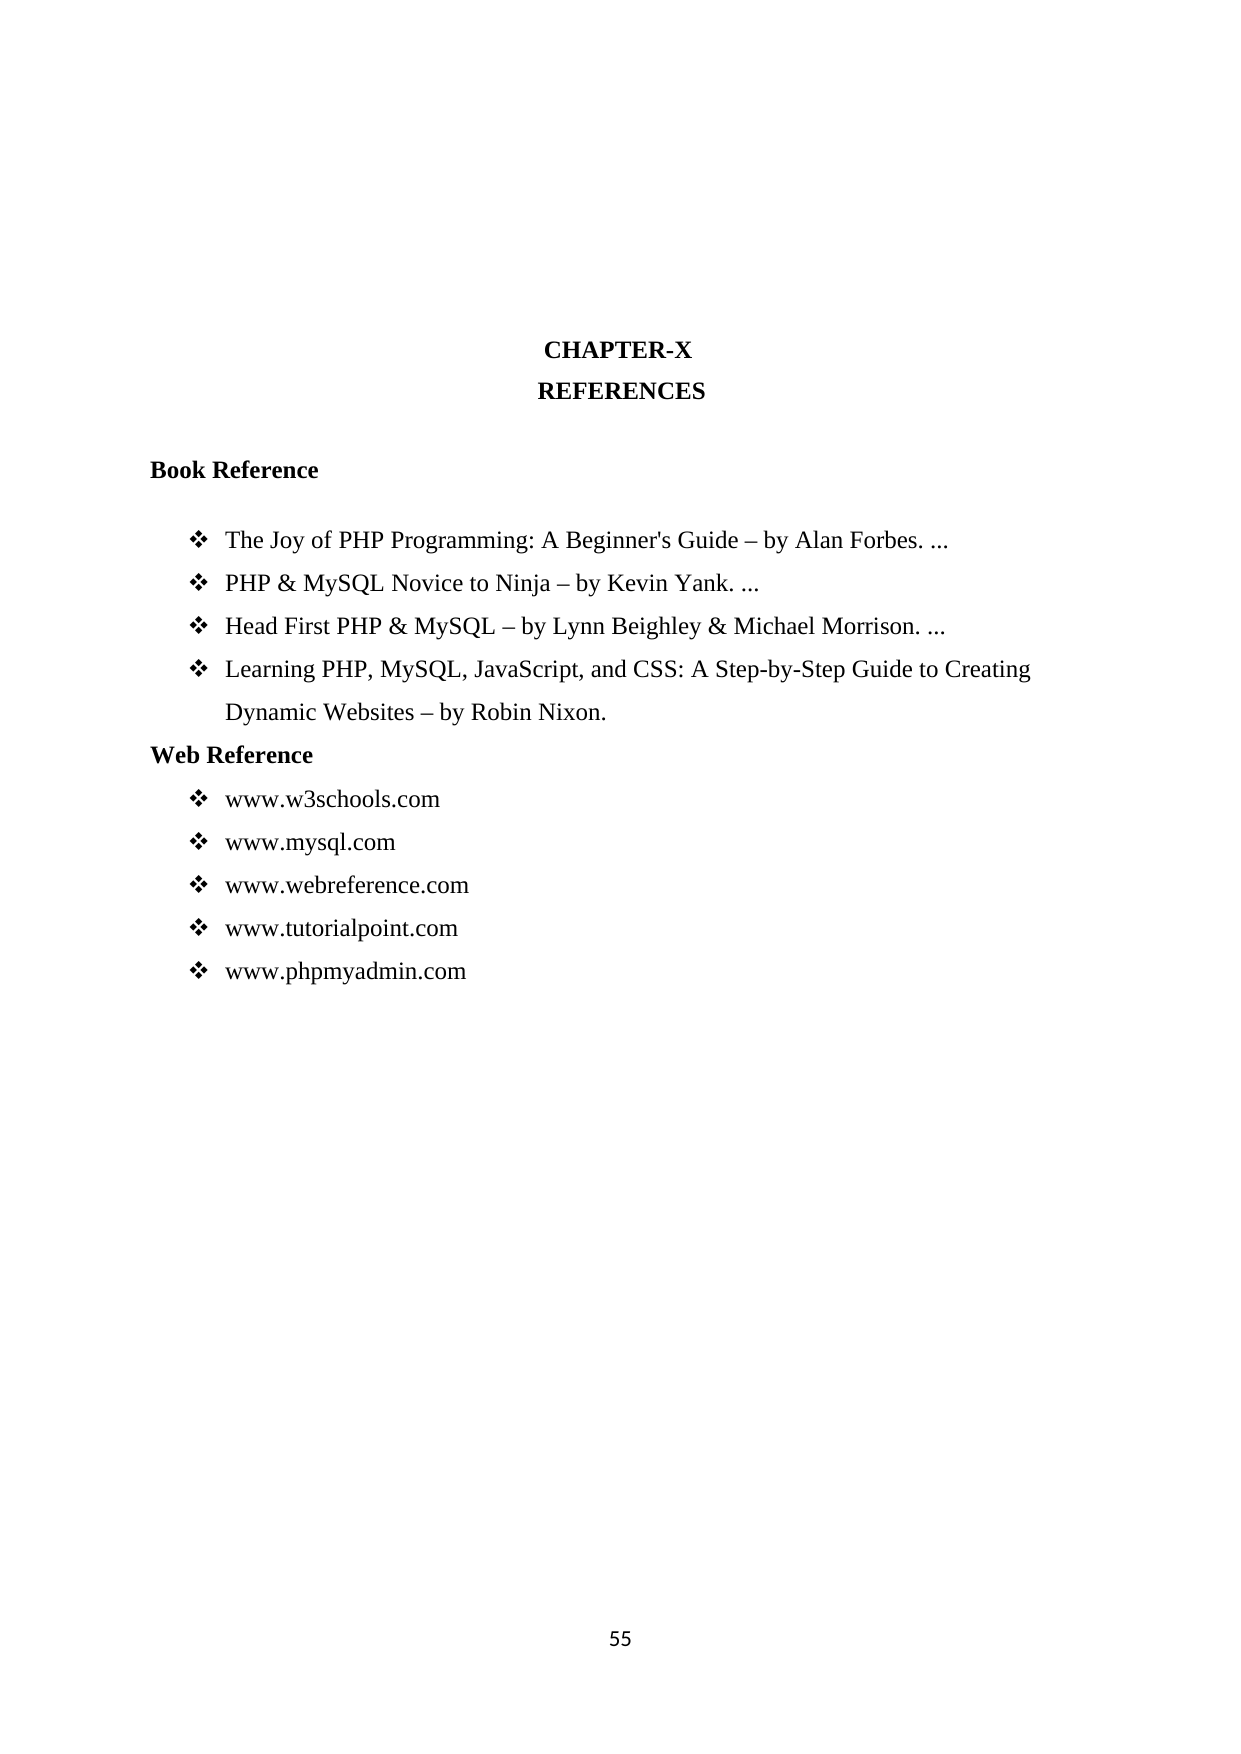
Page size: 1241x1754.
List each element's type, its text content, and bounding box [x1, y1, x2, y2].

list PHP & MySQL Novice to Ninja – by Kevin Yank. ... [187, 568, 1090, 597]
list www.mysql.com [187, 827, 1090, 856]
list www.w3schools.com [187, 784, 1090, 812]
list www.tutorialpoint.com [187, 913, 1090, 942]
list Learning PHP, MySQL, JavaScript, and CSS: A Step-by-Step Guide to Creating Dynamic Websites – by Robin Nixon. [187, 654, 1090, 726]
list www.webreference.com [187, 870, 1090, 899]
list www.phpmyadmin.com [187, 956, 1090, 985]
text Web Reference [150, 741, 1090, 769]
title REFERENCES [150, 376, 1090, 405]
list Head First PHP & MySQL – by Lynn Beighley & Michael Morrison. ... [187, 611, 1090, 640]
title CHAPTER-X [150, 335, 1090, 364]
title Book Reference [150, 455, 1090, 484]
list The Joy of PHP Programming: A Beginner's Guide – by Alan Forbes. ... [187, 525, 1090, 554]
